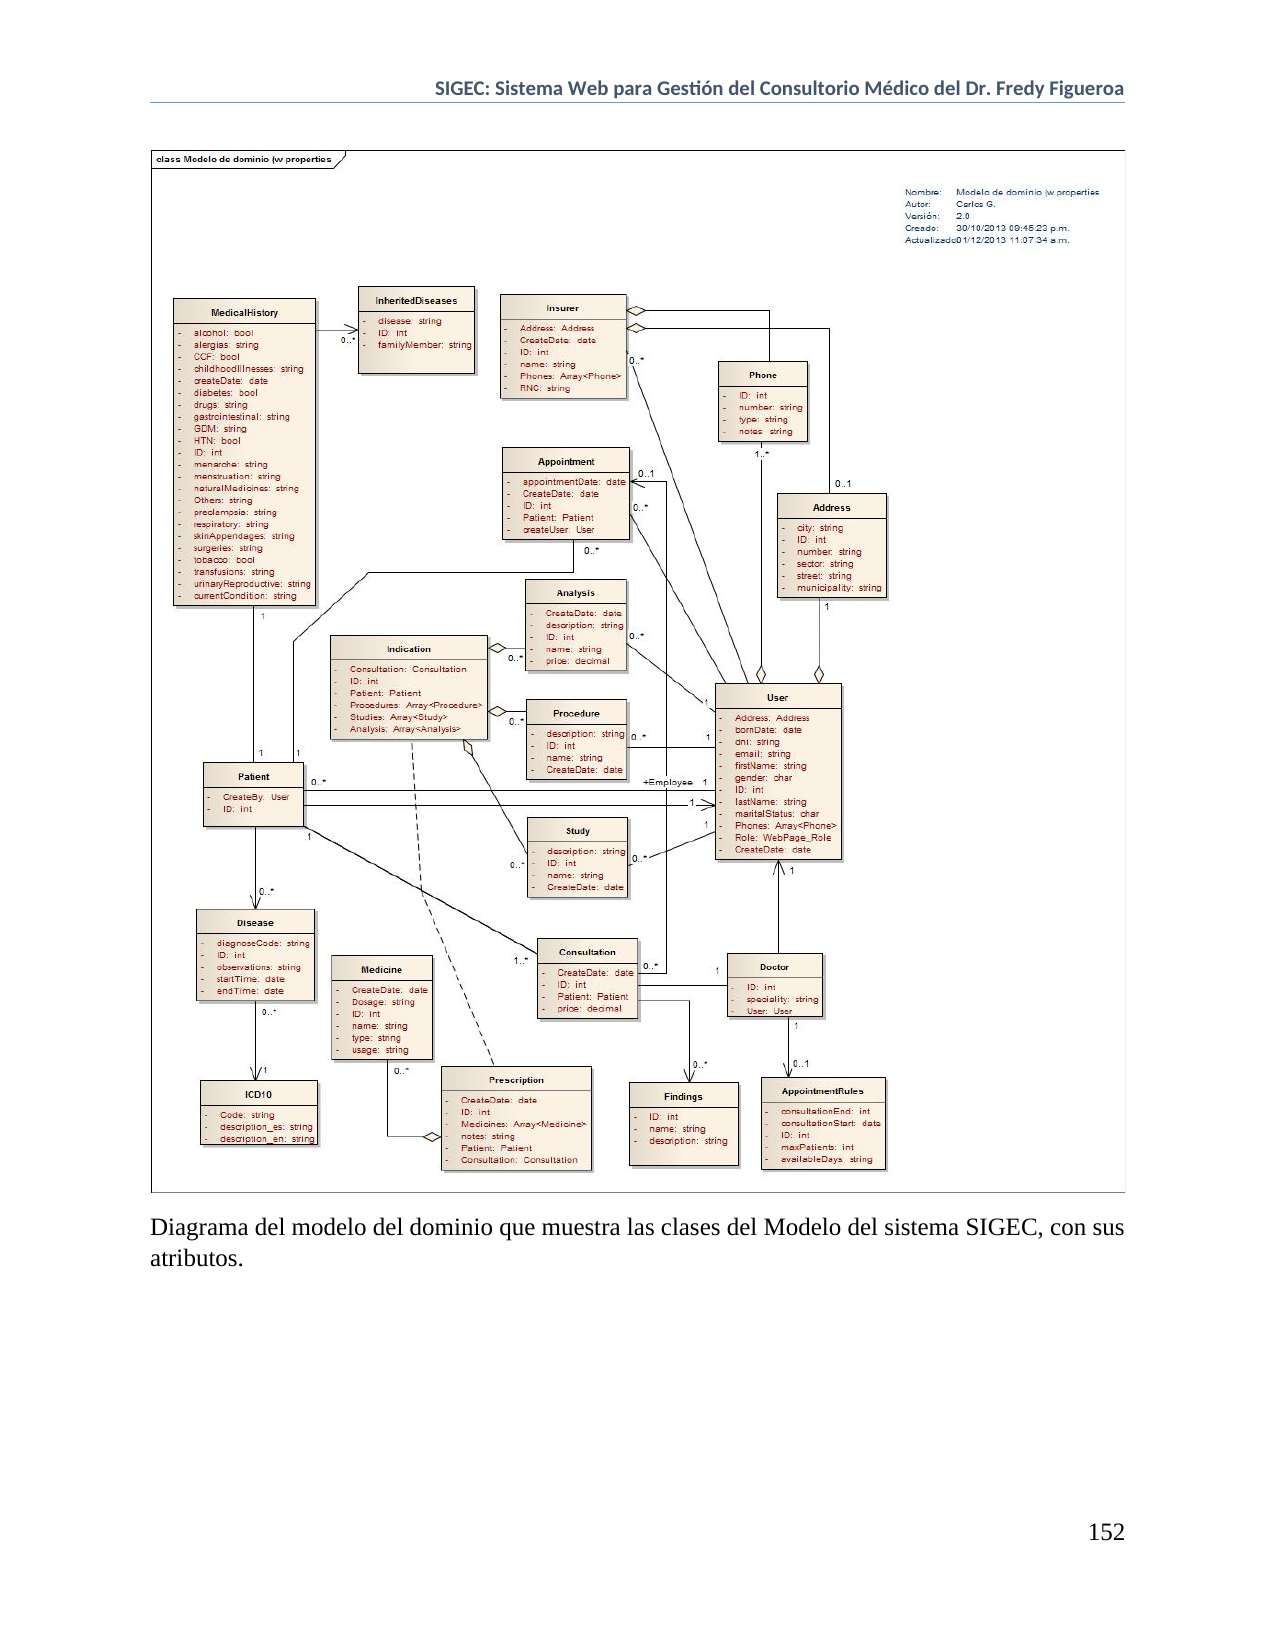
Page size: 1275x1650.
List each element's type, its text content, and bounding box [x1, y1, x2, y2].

text Diagrama del modelo del dominio que muestra las clases del Modelo del sistema SIGEC, con sus atributos. [150, 1212, 1125, 1272]
picture [150, 150, 1125, 1193]
